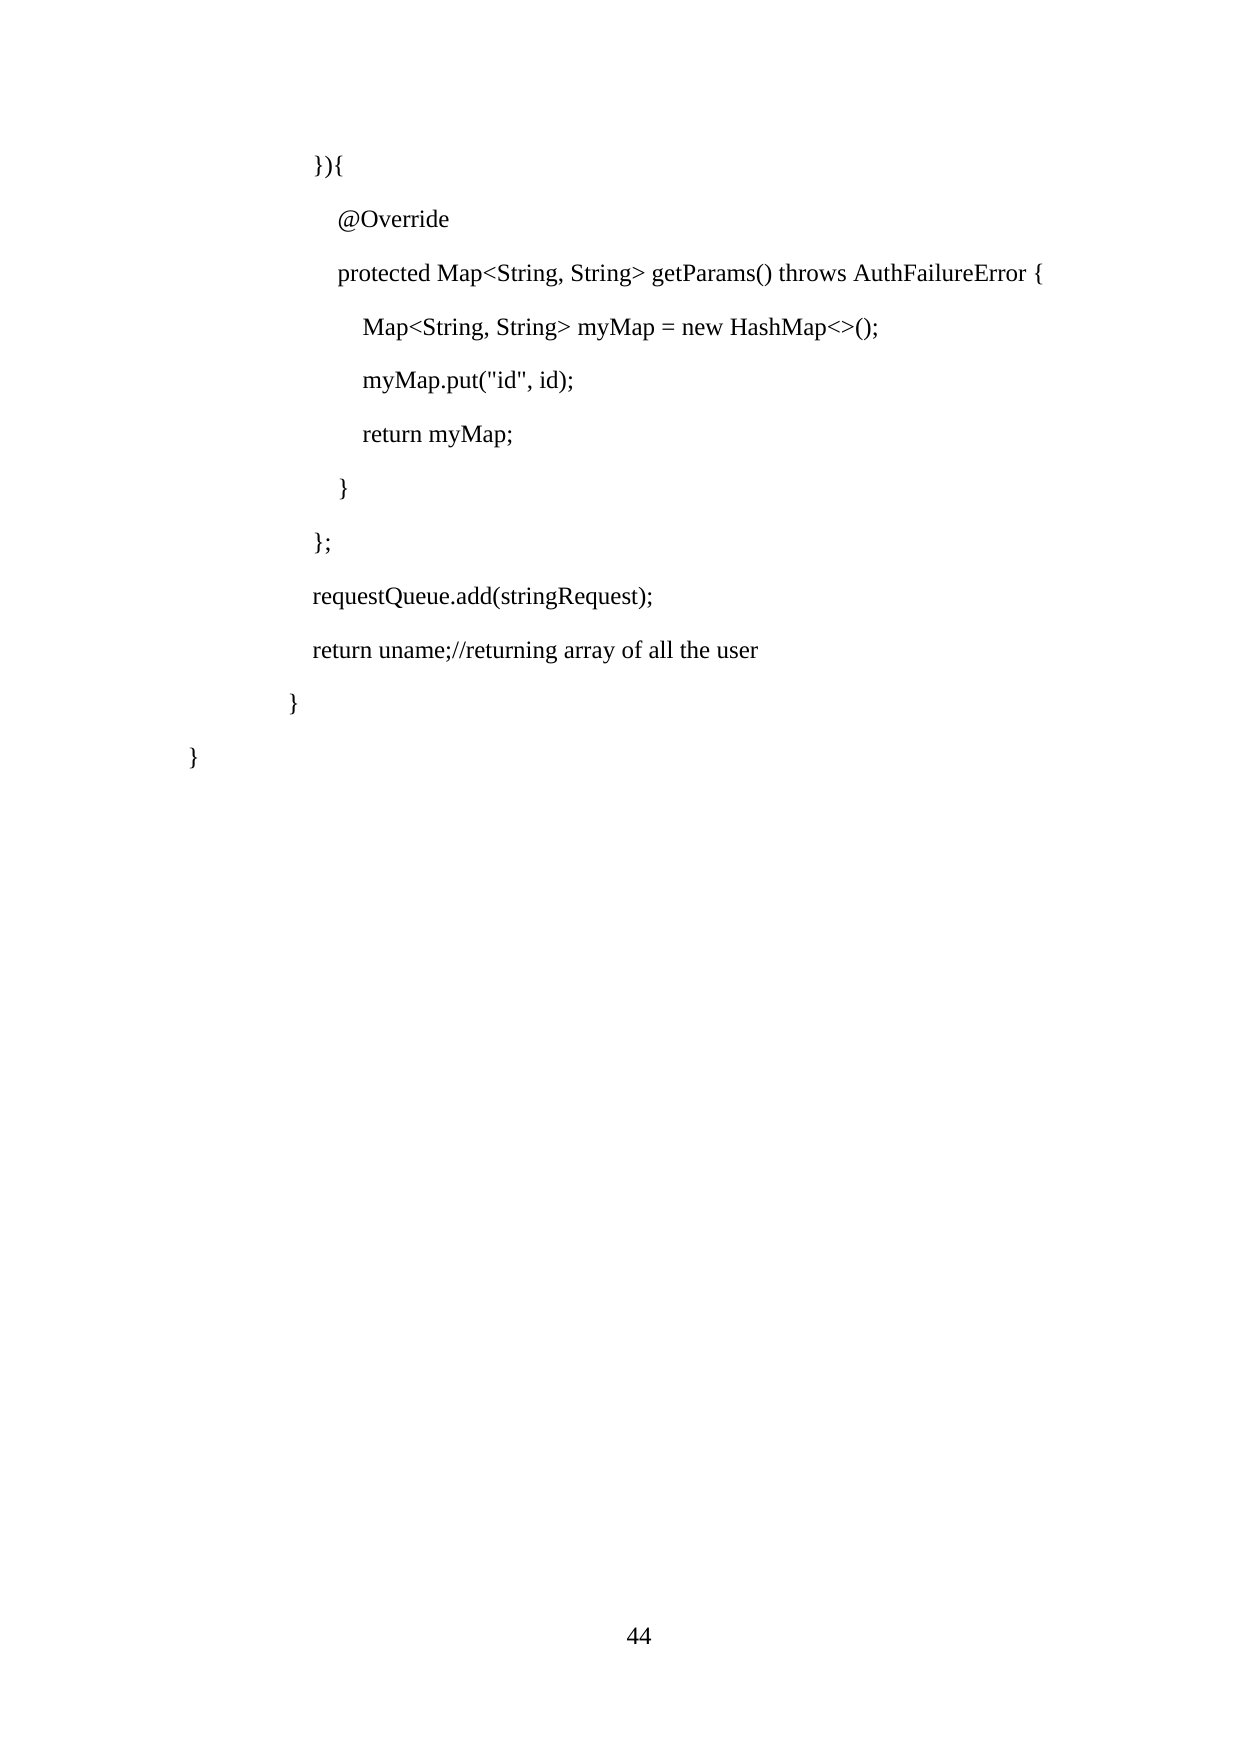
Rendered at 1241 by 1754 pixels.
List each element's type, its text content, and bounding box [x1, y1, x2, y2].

text } [187, 473, 1090, 502]
text }; [187, 527, 1090, 556]
text return uname;//returning array of all the user [187, 635, 1090, 663]
text } [187, 688, 1090, 717]
text } [187, 742, 1090, 771]
text myMap.put("id", id); [187, 365, 1090, 394]
text requestQueue.add(stringRequest); [187, 581, 1090, 609]
text }){ [187, 150, 1090, 179]
text protected Map<String, String> getParams() throws AuthFailureError { [187, 258, 1090, 286]
text return myMap; [187, 419, 1090, 448]
text @Override [187, 204, 1090, 233]
text Map<String, String> myMap = new HashMap<>(); [187, 312, 1090, 340]
